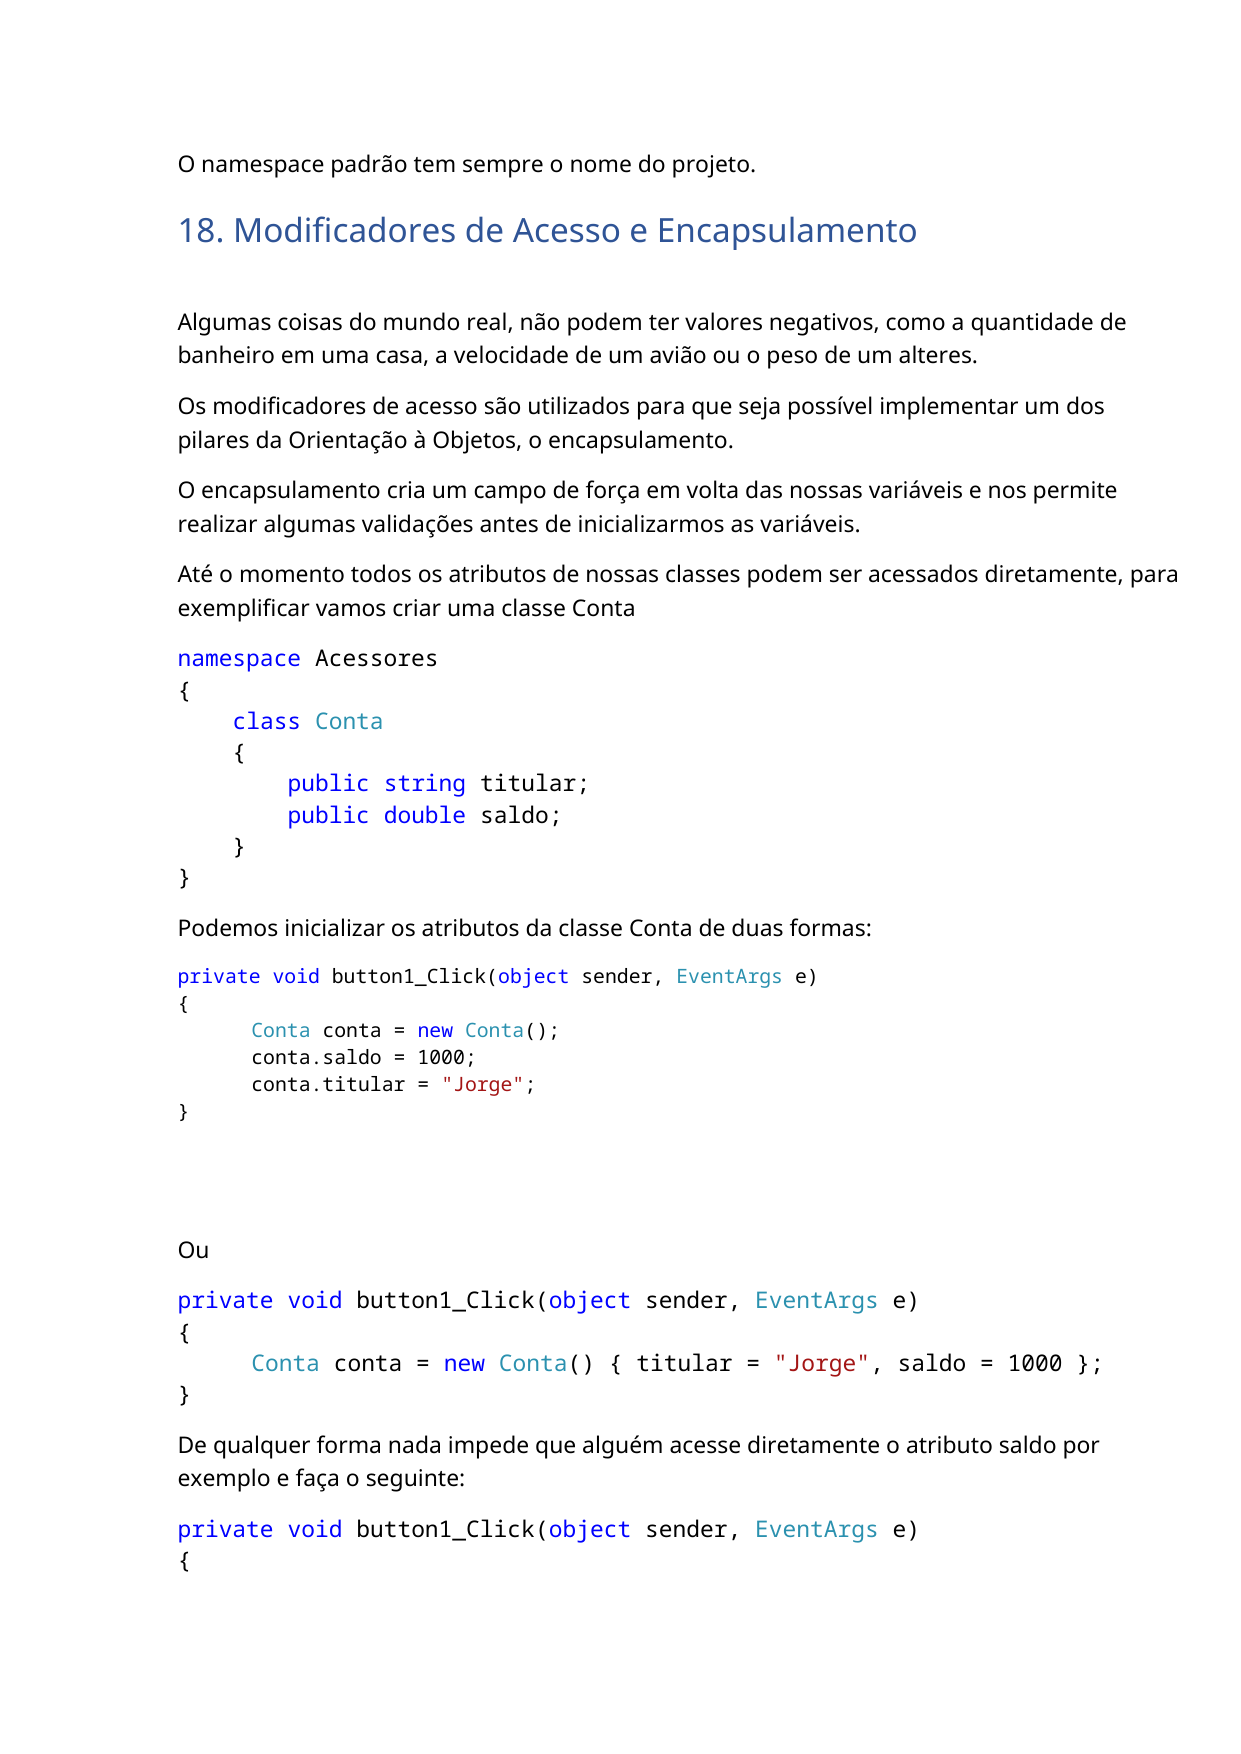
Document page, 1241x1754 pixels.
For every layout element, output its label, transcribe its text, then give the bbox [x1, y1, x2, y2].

text conta.saldo = 1000; [177, 1043, 1181, 1070]
text } [177, 861, 1181, 892]
text private void button1_Click(object sender, EventArgs e) [177, 1284, 1181, 1316]
text O encapsulamento cria um campo de força em volta das nossas variáveis e nos permite realizar algumas validações antes de inicializarmos as variáveis. [177, 474, 1181, 539]
text private void button1_Click(object sender, EventArgs e) [177, 962, 1181, 989]
text { [177, 1316, 1181, 1347]
text } [177, 1378, 1181, 1409]
text namespace Acessores [177, 642, 1181, 674]
text { [177, 674, 1181, 705]
text Os modificadores de acesso são utilizados para que seja possível implementar um dos pilares da Orientação à Objetos, o encapsulamento. [177, 390, 1181, 455]
text Conta conta = new Conta(); [177, 1016, 1181, 1043]
text Algumas coisas do mundo real, não podem ter valores negativos, como a quantidade de banheiro em uma casa, a velocidade de um avião ou o peso de um alteres. [177, 306, 1181, 371]
text private void button1_Click(object sender, EventArgs e) [177, 1513, 1181, 1544]
text } [177, 1097, 1181, 1124]
text { [177, 989, 1181, 1016]
subtitle Modificadores de Acesso e Encapsulamento [177, 206, 1181, 252]
text Podemos inicializar os atributos da classe Conta de duas formas: [177, 912, 1181, 943]
text Até o momento todos os atributos de nossas classes podem ser acessados diretamente, para exemplificar vamos criar uma classe Conta [177, 558, 1181, 623]
text conta.titular = "Jorge"; [177, 1070, 1181, 1097]
text Conta conta = new Conta() { titular = "Jorge", saldo = 1000 }; [177, 1347, 1181, 1378]
text { [177, 736, 1181, 767]
text class Conta [177, 705, 1181, 736]
text { [177, 1544, 1181, 1575]
text O namespace padrão tem sempre o nome do projeto. [177, 148, 1181, 179]
text Ou [177, 1234, 1181, 1265]
text public string titular; [177, 767, 1181, 799]
text De qualquer forma nada impede que alguém acesse diretamente o atributo saldo por exemplo e faça o seguinte: [177, 1429, 1181, 1494]
text public double saldo; [177, 799, 1181, 830]
text } [177, 830, 1181, 861]
